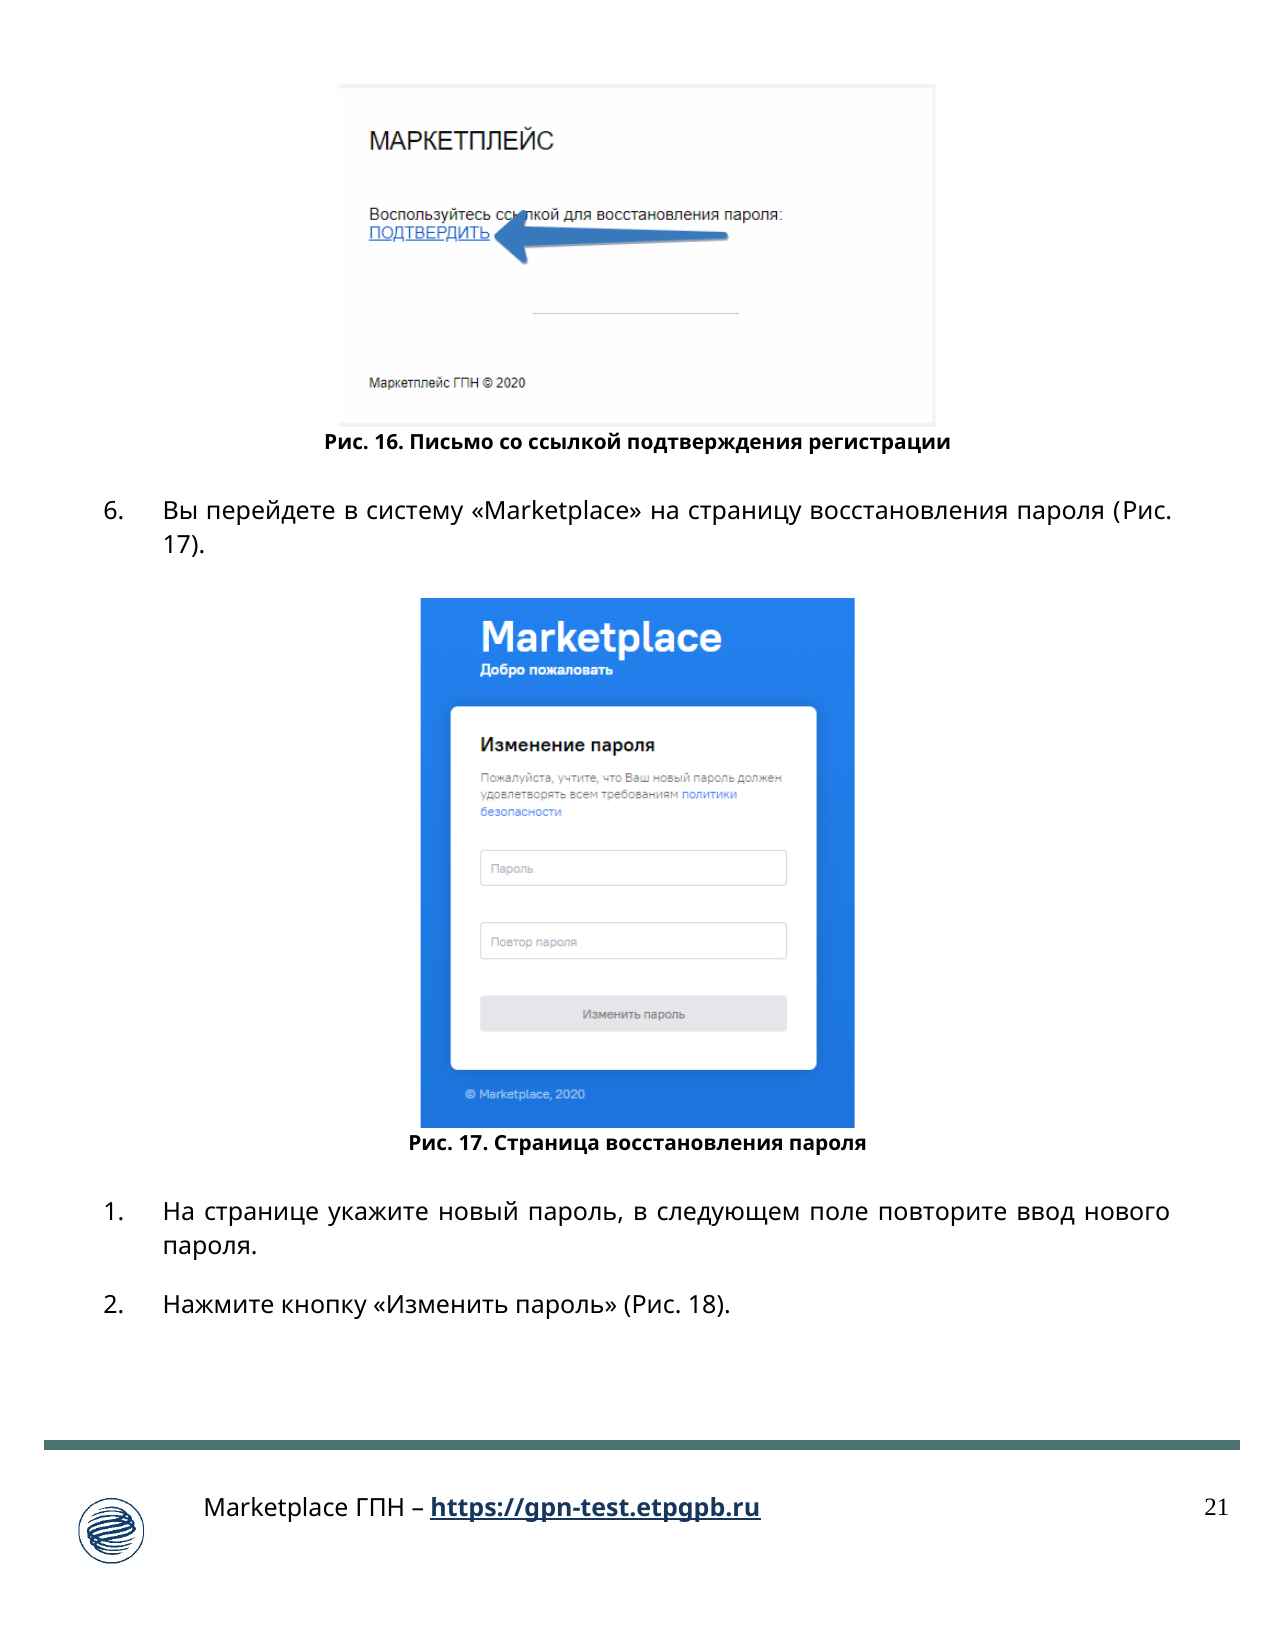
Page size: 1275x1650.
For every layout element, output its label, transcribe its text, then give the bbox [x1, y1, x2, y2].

list Нажмите кнопку «Изменить пароль» (Рис. 18). [103, 1287, 1172, 1321]
text Вы перейдете в систему «Marketplace» на страницу восстановления пароля (Рис. 17). [103, 493, 1172, 561]
text Рис. 17. Страница восстановления пароля [103, 1128, 1172, 1156]
text Рис. 16. Письмо со ссылкой подтверждения регистрации [103, 427, 1172, 455]
picture [339, 84, 936, 427]
picture [69, 1489, 153, 1572]
picture [420, 598, 855, 1128]
list На странице укажите новый пароль, в следующем поле повторите ввод нового пароля. [103, 1193, 1172, 1262]
